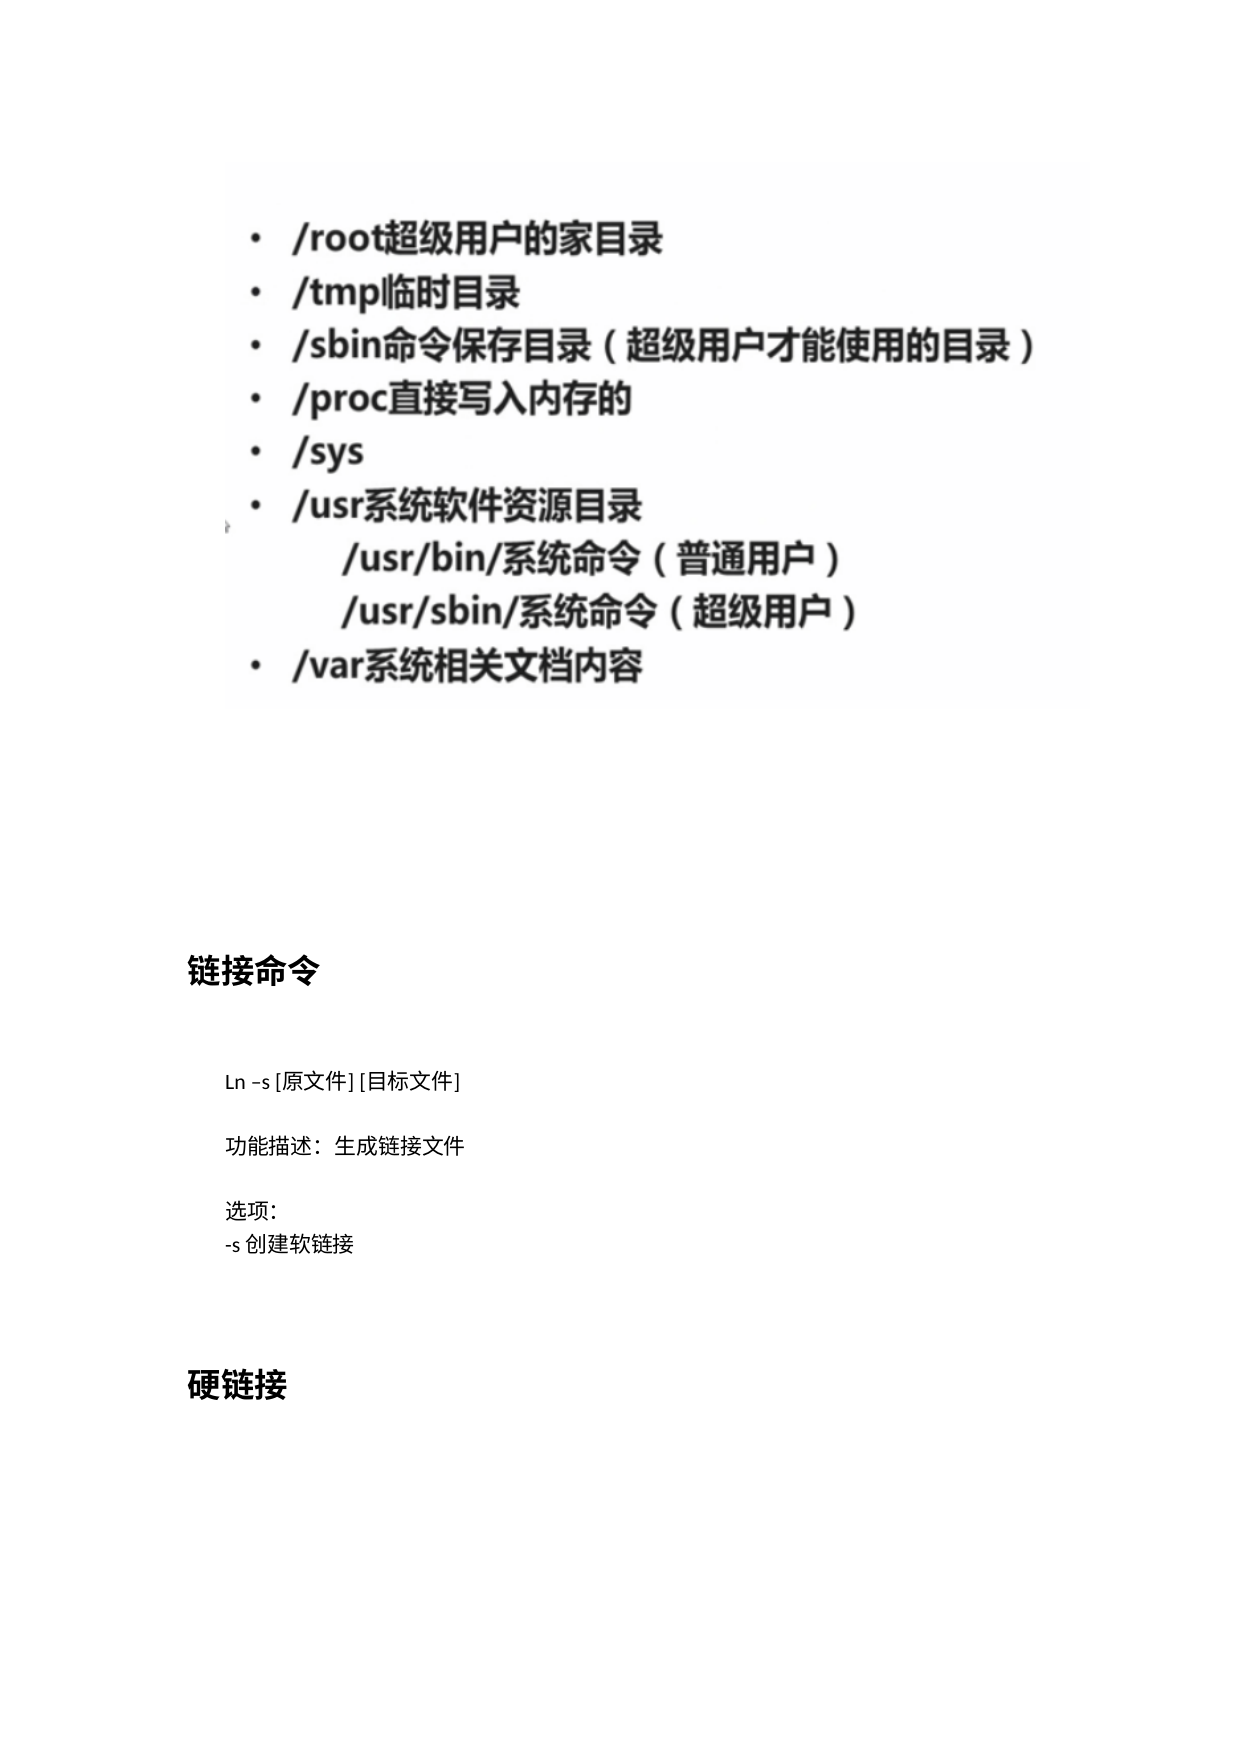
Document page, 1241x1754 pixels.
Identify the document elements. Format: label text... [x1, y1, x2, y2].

list -s 创建软链接 [225, 1226, 1053, 1259]
list 选项： [225, 1194, 1053, 1226]
picture [225, 162, 1091, 709]
list Ln –s [原文件] [目标文件] [225, 1064, 1053, 1096]
subtitle 链接命令 [187, 937, 1053, 1002]
subtitle 硬链接 [187, 1351, 1053, 1416]
list 功能描述：生成链接文件 [225, 1129, 1053, 1161]
